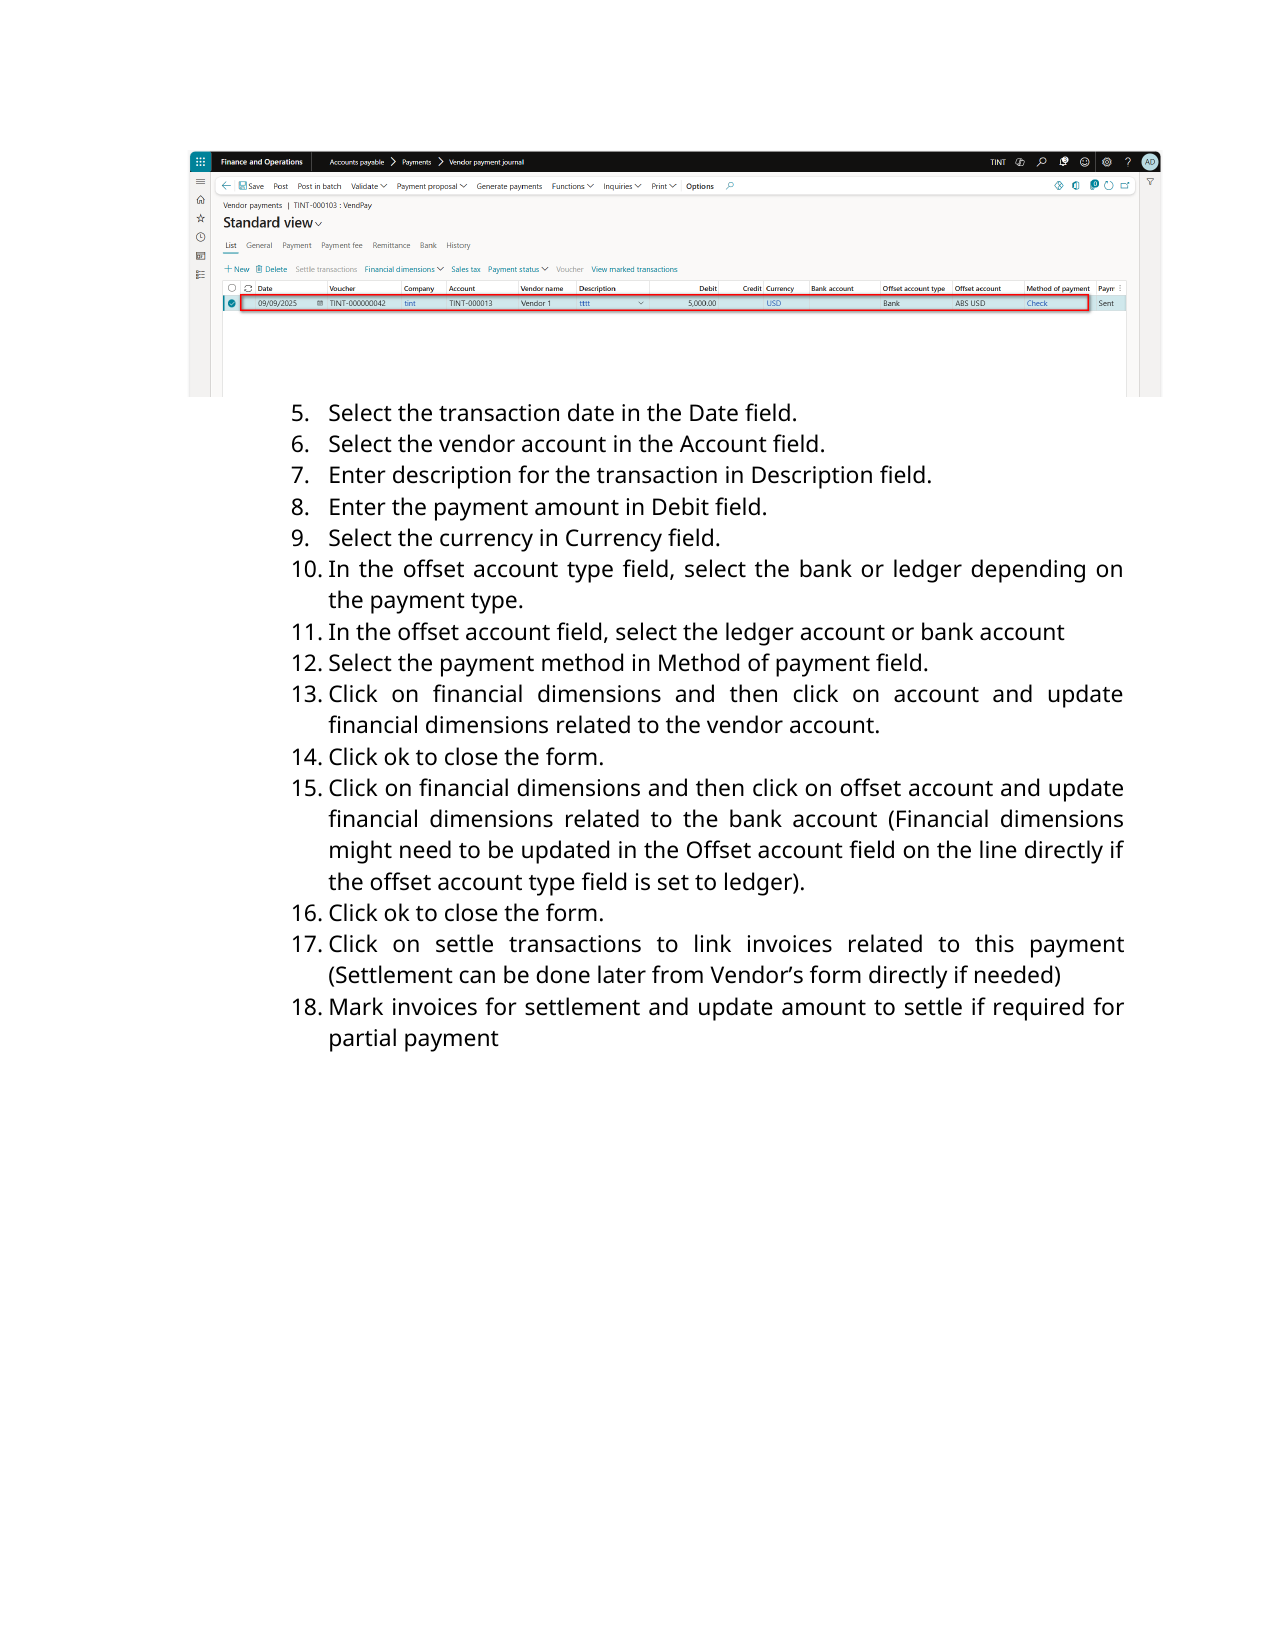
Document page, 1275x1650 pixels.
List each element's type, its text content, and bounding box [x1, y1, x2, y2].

picture [187, 150, 1163, 397]
list Click on financial dimensions and then click on account and update financial dimensions related to the vendor account. [291, 678, 1125, 741]
list In the offset account field, select the ledger account or bank account [291, 616, 1125, 647]
list Click ok to close the form. [291, 897, 1125, 928]
list Click on settle transactions to link invoices related to this payment (Settlement can be done later from Vendor’s form directly if needed) [291, 928, 1125, 991]
list Select the transaction date in the Date field. [291, 397, 1125, 428]
list Select the payment method in Method of payment field. [291, 647, 1125, 678]
list Enter description for the transaction in Description field. [291, 459, 1125, 491]
list Select the currency in Currency field. [291, 522, 1125, 553]
list Click ok to close the form. [291, 741, 1125, 772]
list Click on financial dimensions and then click on offset account and update financial dimensions related to the bank account (Financial dimensions might need to be updated in the Offset account field on the line directly if the offset account type field is set to ledger). [291, 772, 1125, 897]
list In the offset account type field, select the bank or ledger depending on the payment type. [291, 553, 1125, 616]
list Mark invoices for settlement and update amount to settle if required for partial payment [291, 991, 1125, 1053]
list Enter the payment amount in Debit field. [291, 491, 1125, 522]
list Select the vendor account in the Account field. [291, 428, 1125, 459]
